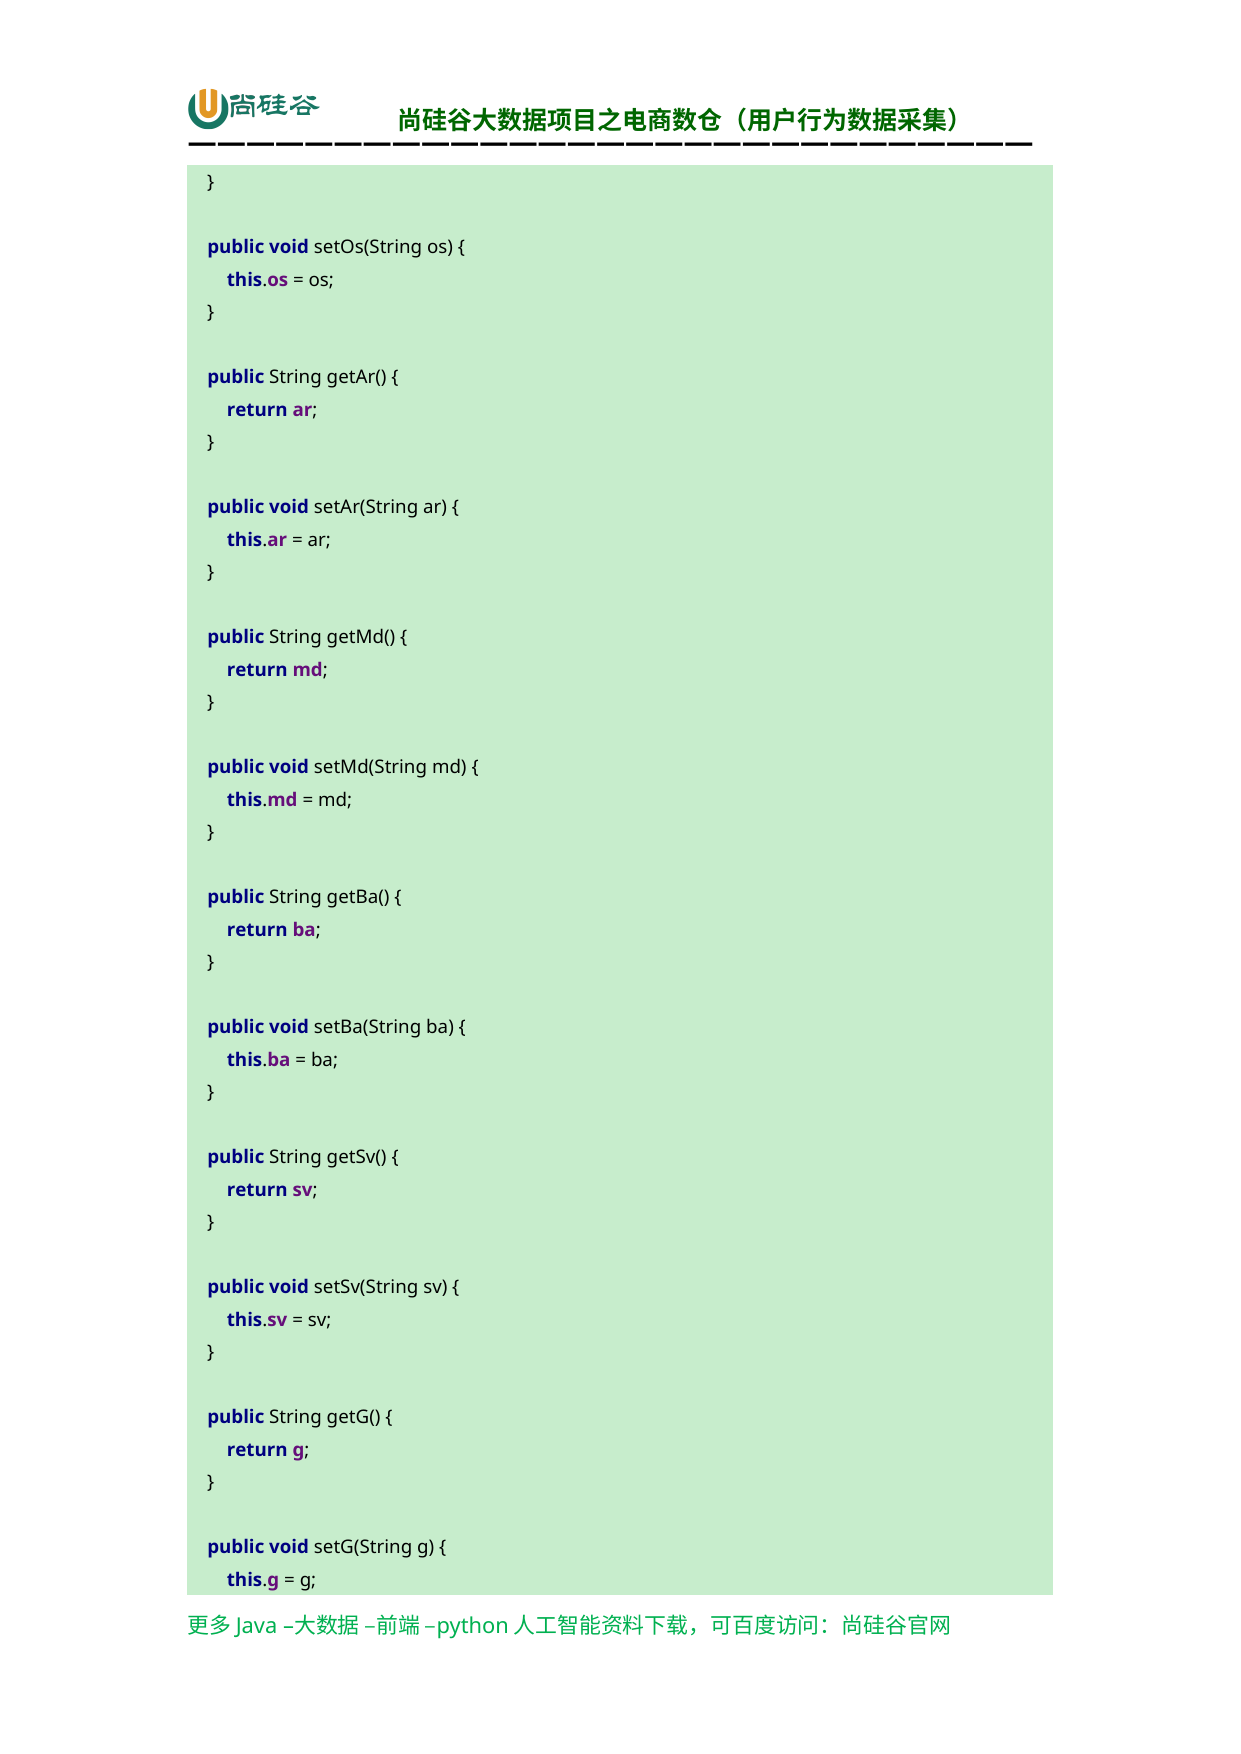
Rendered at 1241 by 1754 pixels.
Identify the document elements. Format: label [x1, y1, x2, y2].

text [187, 165, 1053, 1595]
picture [187, 88, 321, 130]
